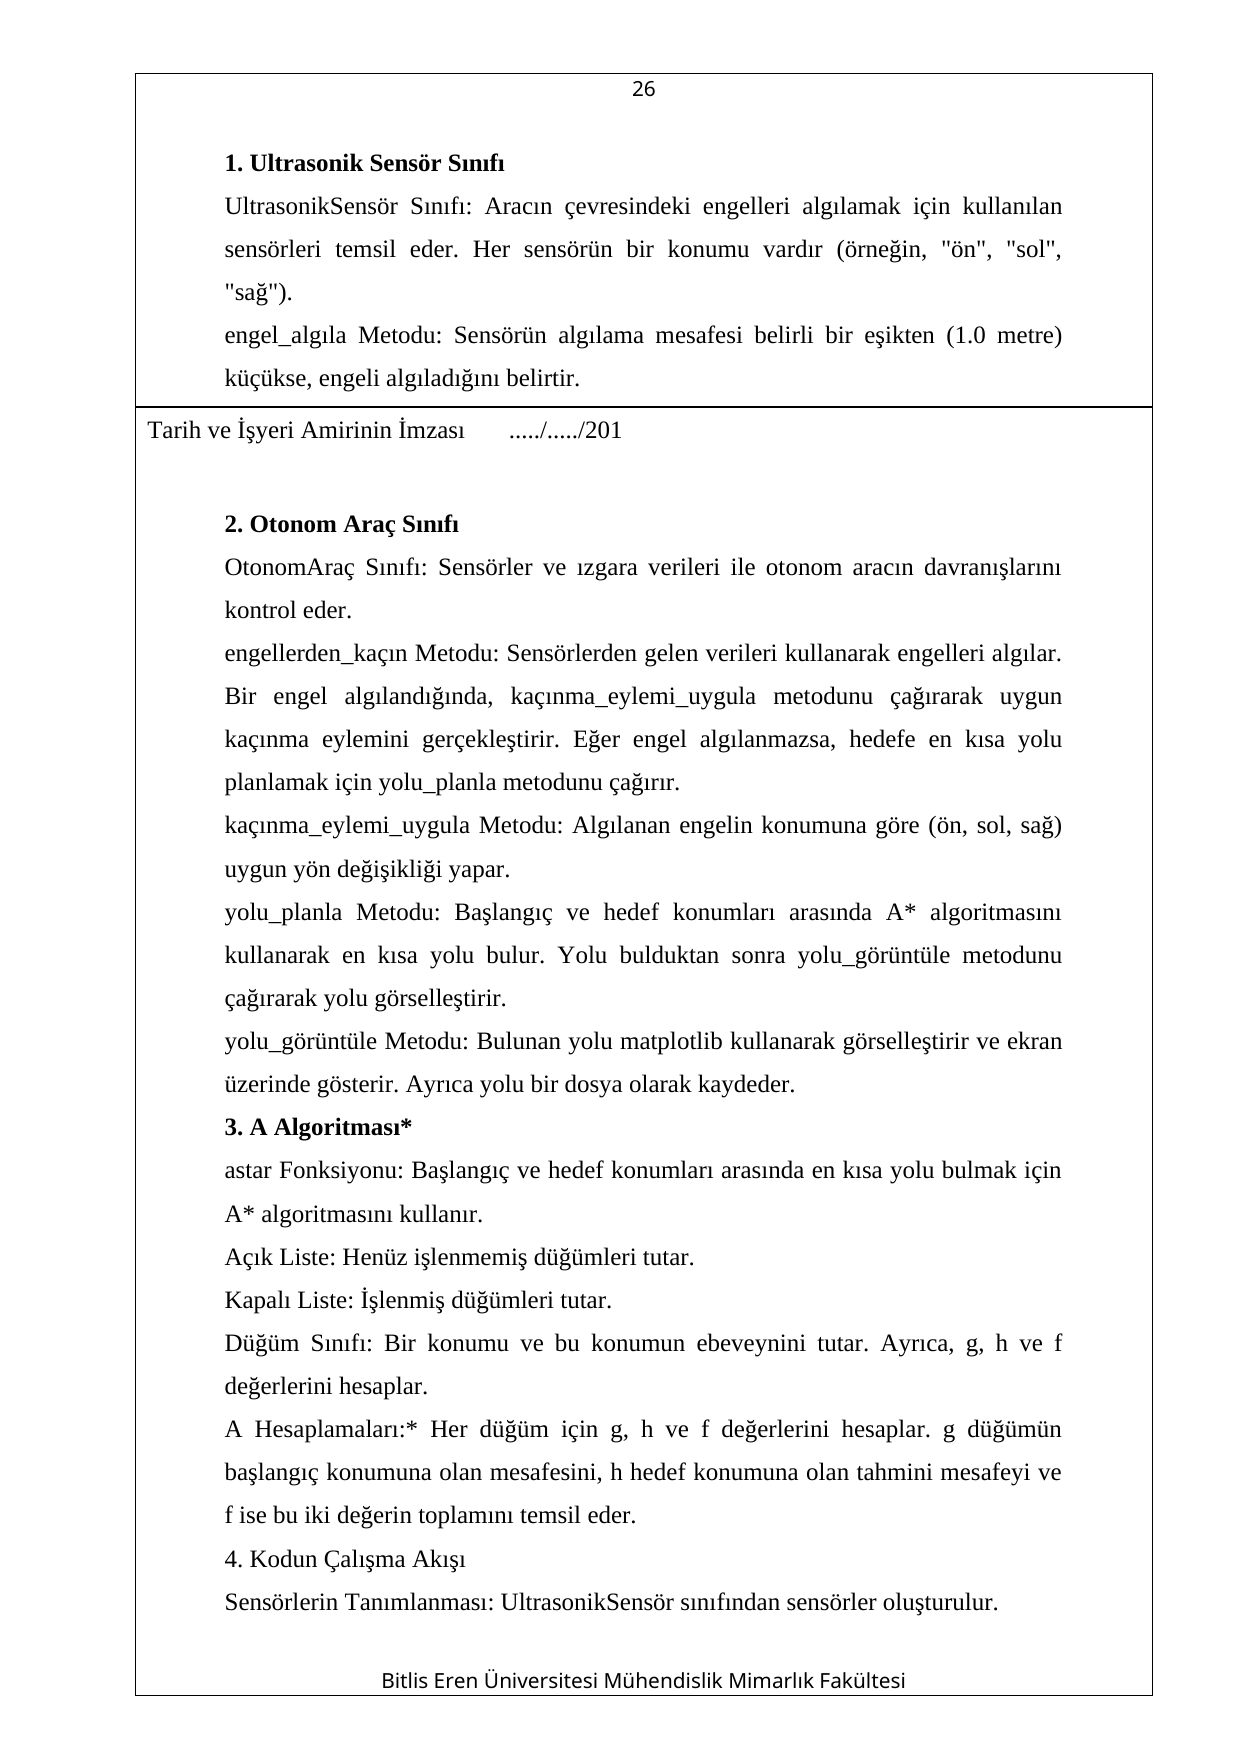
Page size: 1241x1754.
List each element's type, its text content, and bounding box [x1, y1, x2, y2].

text UltrasonikSensör Sınıfı: Aracın çevresindeki engelleri algılamak için kullanılan sensörleri temsil eder. Her sensörün bir konumu vardır (örneğin, "ön", "sol", "sağ"). [224, 191, 1063, 306]
text yolu_görüntüle Metodu: Bulunan yolu matplotlib kullanarak görselleştirir ve ekran üzerinde gösterir. Ayrıca yolu bir dosya olarak kaydeder. [224, 1026, 1063, 1098]
text engel_algıla Metodu: Sensörün algılama mesafesi belirli bir eşikten (1.0 metre) küçükse, engeli algıladığını belirtir. [224, 320, 1063, 392]
text astar Fonksiyonu: Başlangıç ve hedef konumları arasında en kısa yolu bulmak için A* algoritmasını kullanır. [224, 1156, 1063, 1227]
text Sensörlerin Tanımlanması: UltrasonikSensör sınıfından sensörler oluşturulur. [224, 1587, 1063, 1616]
text engellerden_kaçın Metodu: Sensörlerden gelen verileri kullanarak engelleri algılar. Bir engel algılandığında, kaçınma_eylemi_uygula metodunu çağırarak uygun kaçınma eylemini gerçekleştirir. Eğer engel algılanmazsa, hedefe en kısa yolu planlamak için yolu_planla metodunu çağırır. [224, 638, 1063, 796]
table_header Tarih ve İşyeri Amirinin İmzası ...../...../201 [136, 408, 1152, 466]
text Kapalı Liste: İşlenmiş düğümleri tutar. [224, 1285, 1063, 1314]
text kaçınma_eylemi_uygula Metodu: Algılanan engelin konumuna göre (ön, sol, sağ) uygun yön değişikliği yapar. [224, 811, 1063, 882]
text 3. A Algoritması* [224, 1112, 1063, 1141]
text Düğüm Sınıfı: Bir konumu ve bu konumun ebeveynini tutar. Ayrıca, g, h ve f değerlerini hesaplar. [224, 1328, 1063, 1400]
text yolu_planla Metodu: Başlangıç ve hedef konumları arasında A* algoritmasını kullanarak en kısa yolu bulur. Yolu bulduktan sonra yolu_görüntüle metodunu çağırarak yolu görselleştirir. [224, 897, 1063, 1012]
text 1. Ultrasonik Sensör Sınıfı [224, 148, 1063, 176]
text Açık Liste: Henüz işlenmemiş düğümleri tutar. [224, 1242, 1063, 1271]
text A Hesaplamaları:* Her düğüm için g, h ve f değerlerini hesaplar. g düğümün başlangıç konumuna olan mesafesini, h hedef konumuna olan tahmini mesafeyi ve f ise bu iki değerin toplamını temsil eder. [224, 1414, 1063, 1529]
text OtonomAraç Sınıfı: Sensörler ve ızgara verileri ile otonom aracın davranışlarını kontrol eder. [224, 552, 1063, 624]
text 2. Otonom Araç Sınıfı [224, 509, 1063, 537]
text 4. Kodun Çalışma Akışı [224, 1544, 1063, 1572]
